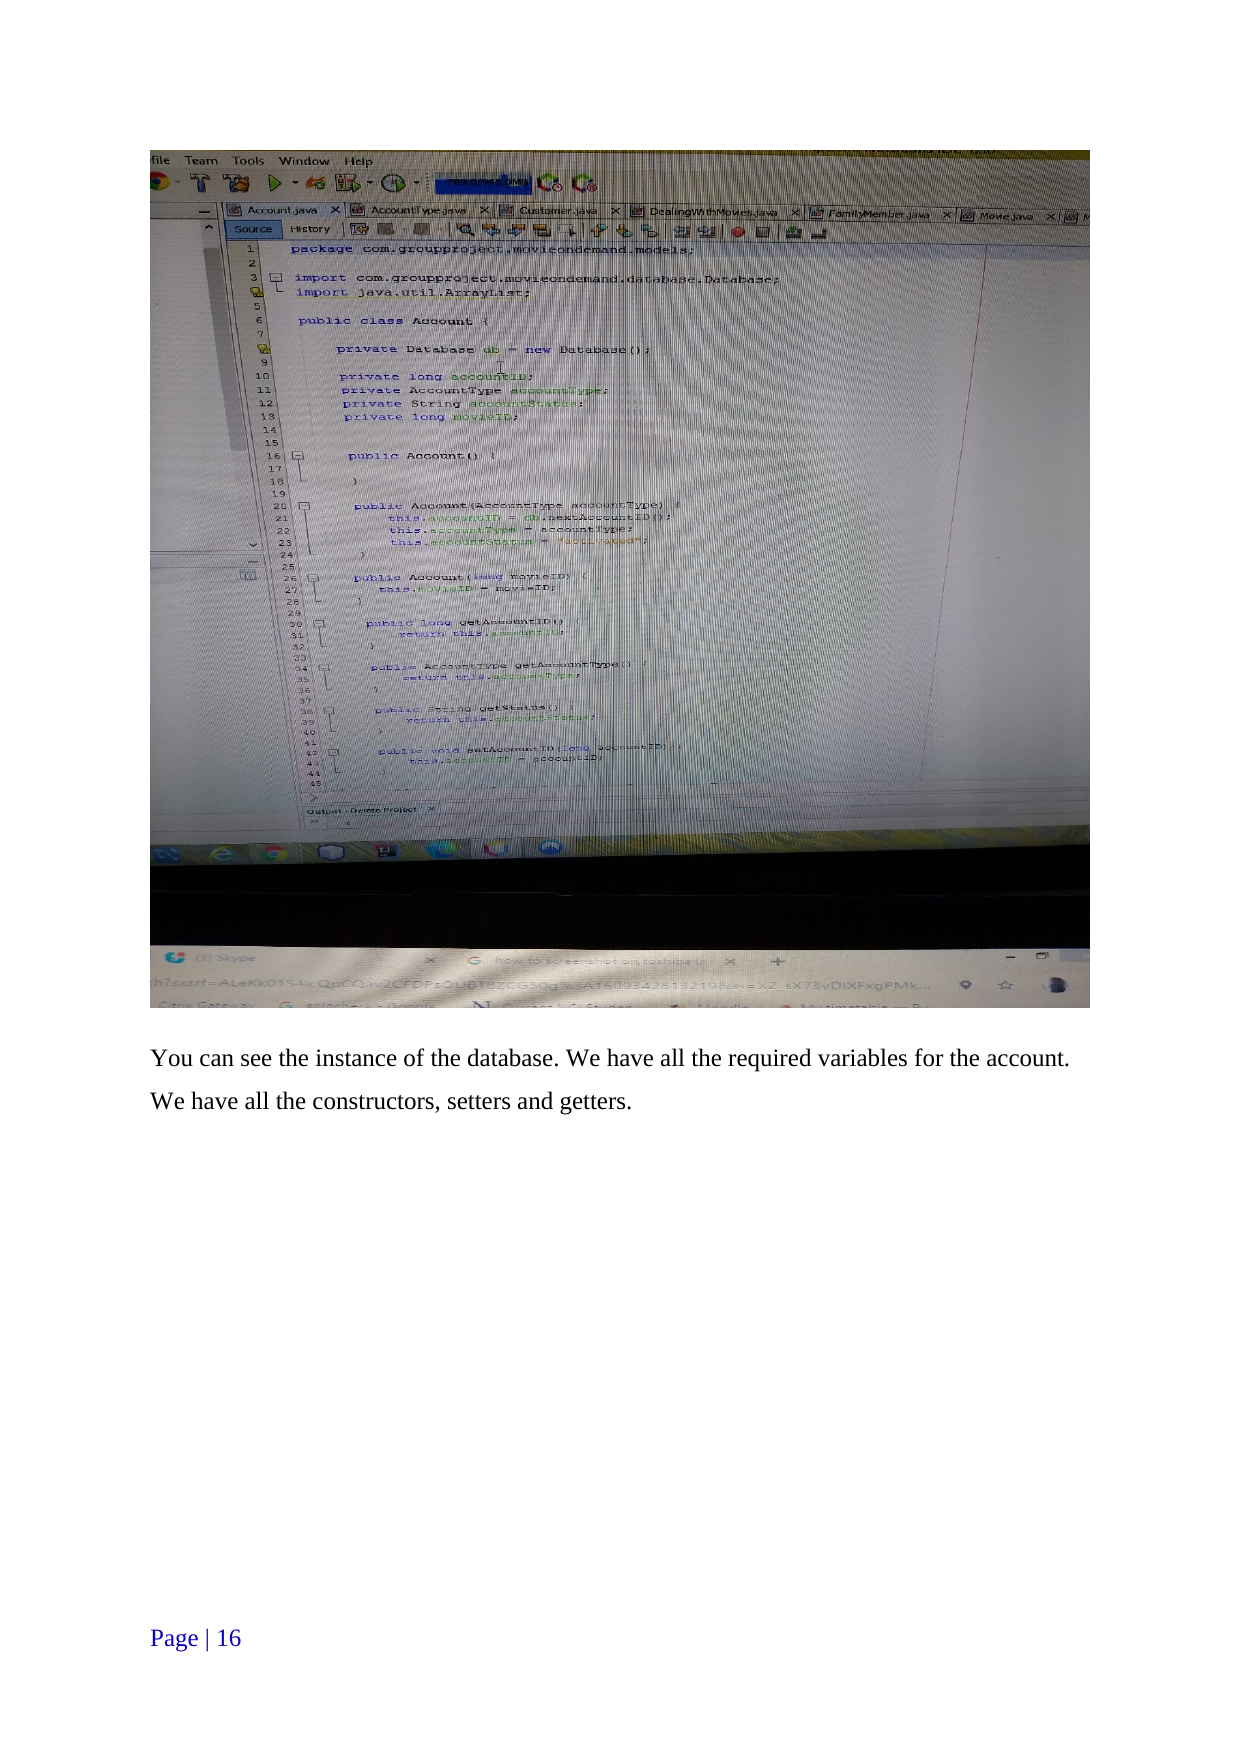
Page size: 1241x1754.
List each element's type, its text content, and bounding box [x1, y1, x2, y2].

text You can see the instance of the database. We have all the required variables for the account. We have all the constructors, setters and getters. [150, 1043, 1090, 1115]
picture [150, 150, 1090, 1008]
